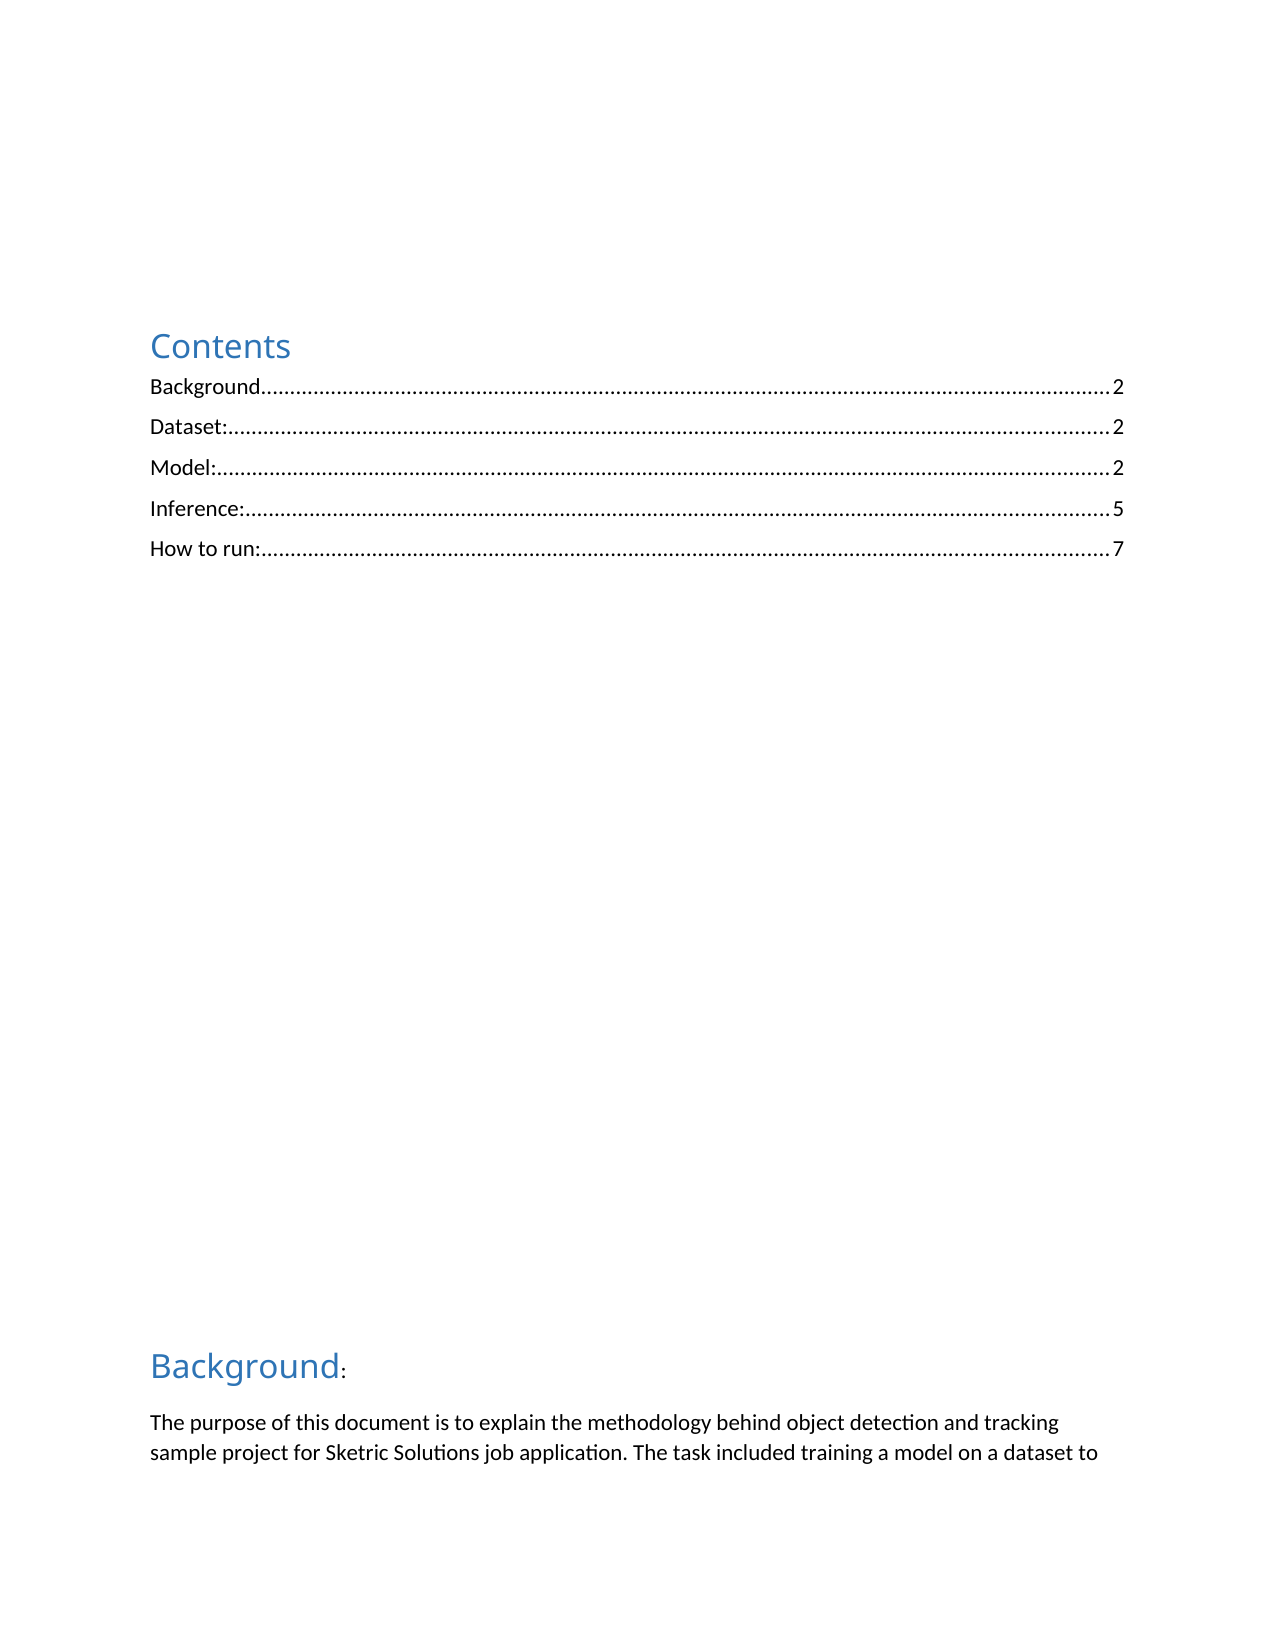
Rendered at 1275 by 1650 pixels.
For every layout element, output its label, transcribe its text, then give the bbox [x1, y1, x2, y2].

text Background: [150, 1342, 1125, 1388]
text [150, 1408, 1125, 1466]
